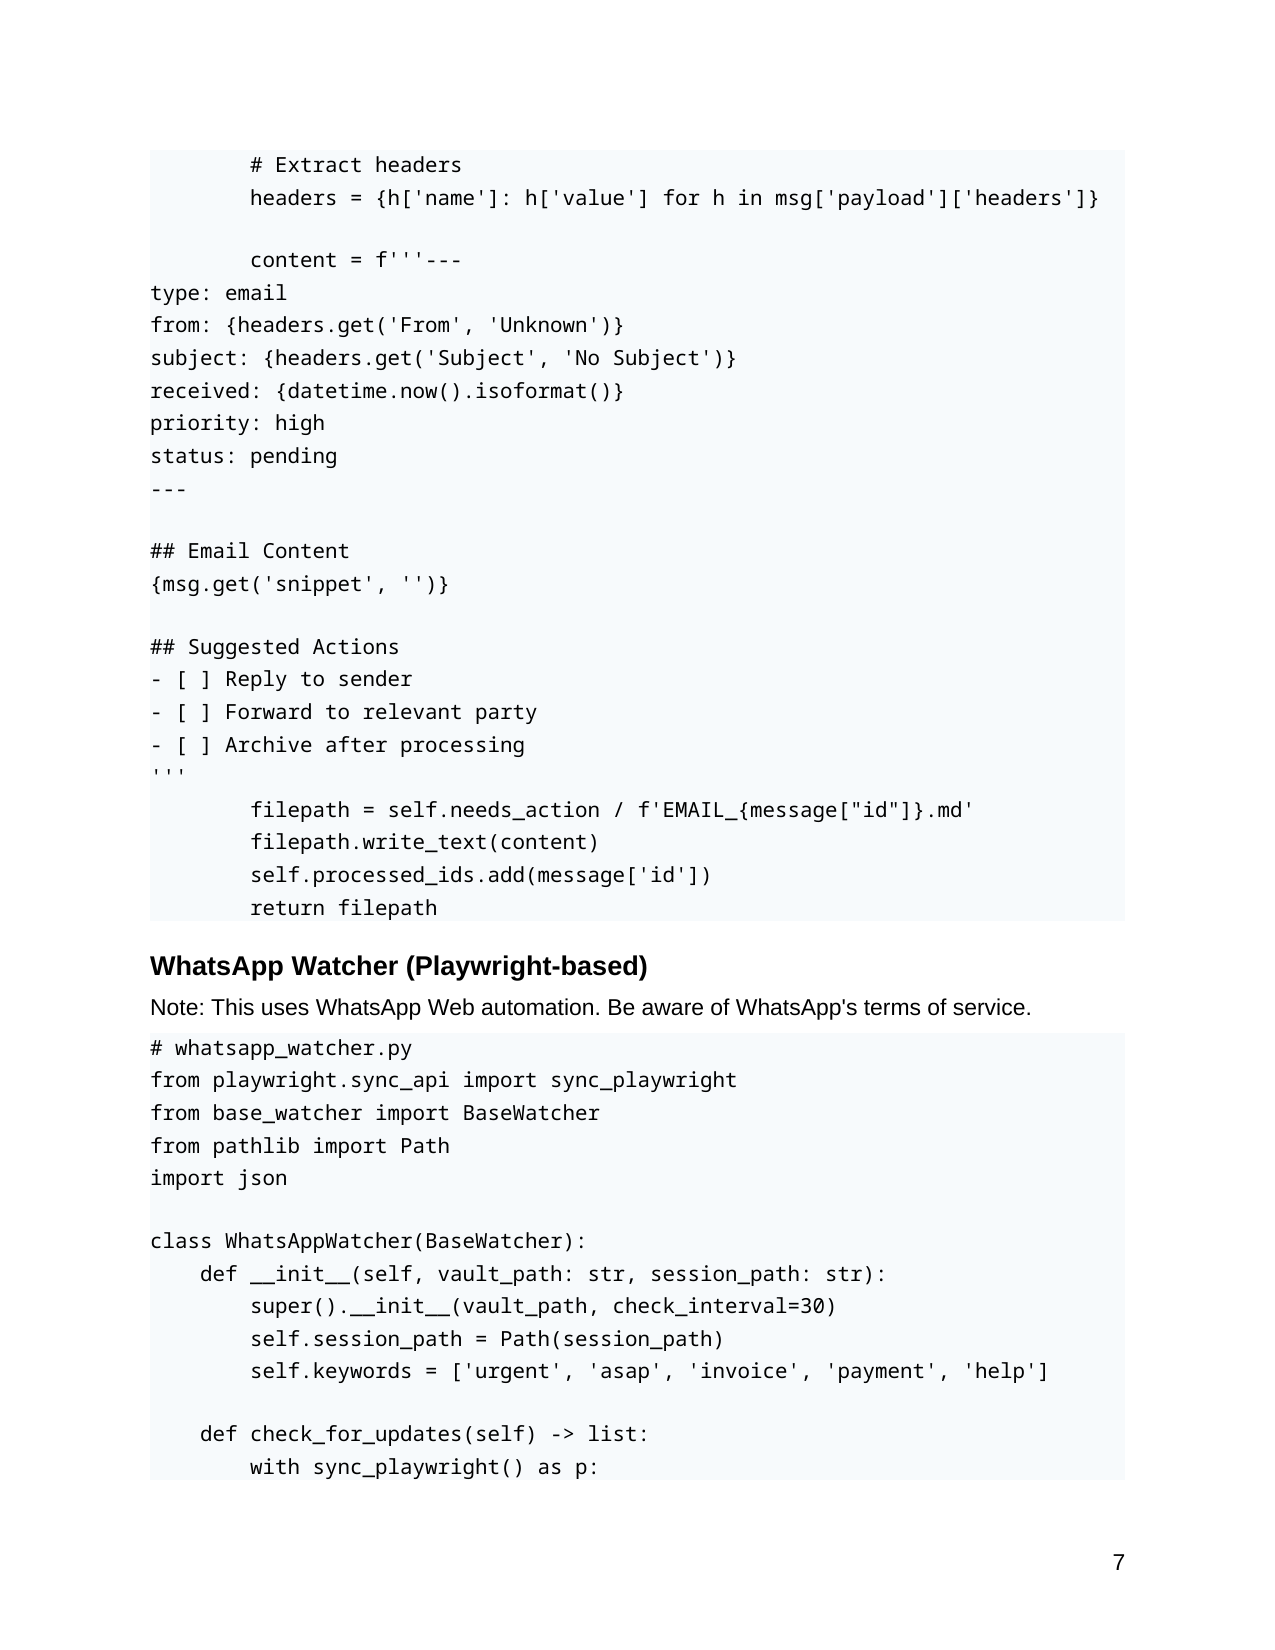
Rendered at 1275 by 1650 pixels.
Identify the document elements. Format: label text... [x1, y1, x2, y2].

text super().__init__(vault_path, check_interval=30) [150, 1291, 1125, 1320]
text # whatsapp_watcher.py [150, 1033, 1125, 1061]
text with sync_playwright() as p: [150, 1452, 1125, 1480]
text - [ ] Reply to sender [150, 664, 1125, 693]
text # Extract headers [150, 150, 1125, 178]
text priority: high [150, 408, 1125, 437]
text ## Email Content [150, 536, 1125, 565]
text ## Suggested Actions [150, 632, 1125, 660]
text self.keywords = ['urgent', 'asap', 'invoice', 'payment', 'help'] [150, 1357, 1125, 1385]
text from playwright.sync_api import sync_playwright [150, 1066, 1125, 1094]
text self.processed_ids.add(message['id']) [150, 860, 1125, 888]
text headers = {h['name']: h['value'] for h in msg['payload']['headers']} [150, 183, 1125, 211]
text from: {headers.get('From', 'Unknown')} [150, 311, 1125, 339]
text content = f'''--- [150, 245, 1125, 274]
text filepath = self.needs_action / f'EMAIL_{message["id"]}.md' [150, 795, 1125, 823]
text self.session_path = Path(session_path) [150, 1324, 1125, 1352]
text - [ ] Forward to relevant party [150, 697, 1125, 726]
text ''' [150, 762, 1125, 791]
text from base_watcher import BaseWatcher [150, 1098, 1125, 1127]
text def check_for_updates(self) -> list: [150, 1419, 1125, 1448]
text type: email [150, 278, 1125, 306]
text from pathlib import Path [150, 1131, 1125, 1159]
text filepath.write_text(content) [150, 827, 1125, 856]
text return filepath [150, 893, 1125, 921]
text status: pending [150, 441, 1125, 469]
text {msg.get('snippet', '')} [150, 569, 1125, 597]
text def __init__(self, vault_path: str, session_path: str): [150, 1259, 1125, 1287]
text class WhatsAppWatcher(BaseWatcher): [150, 1226, 1125, 1254]
subtitle WhatsApp Watcher (Playwright-based) [150, 950, 1125, 982]
text --- [150, 474, 1125, 502]
text received: {datetime.now().isoformat()} [150, 376, 1125, 404]
text subject: {headers.get('Subject', 'No Subject')} [150, 343, 1125, 372]
text - [ ] Archive after processing [150, 730, 1125, 758]
text Note: This uses WhatsApp Web automation. Be aware of WhatsApp's terms of service. [150, 994, 1125, 1020]
text import json [150, 1163, 1125, 1192]
